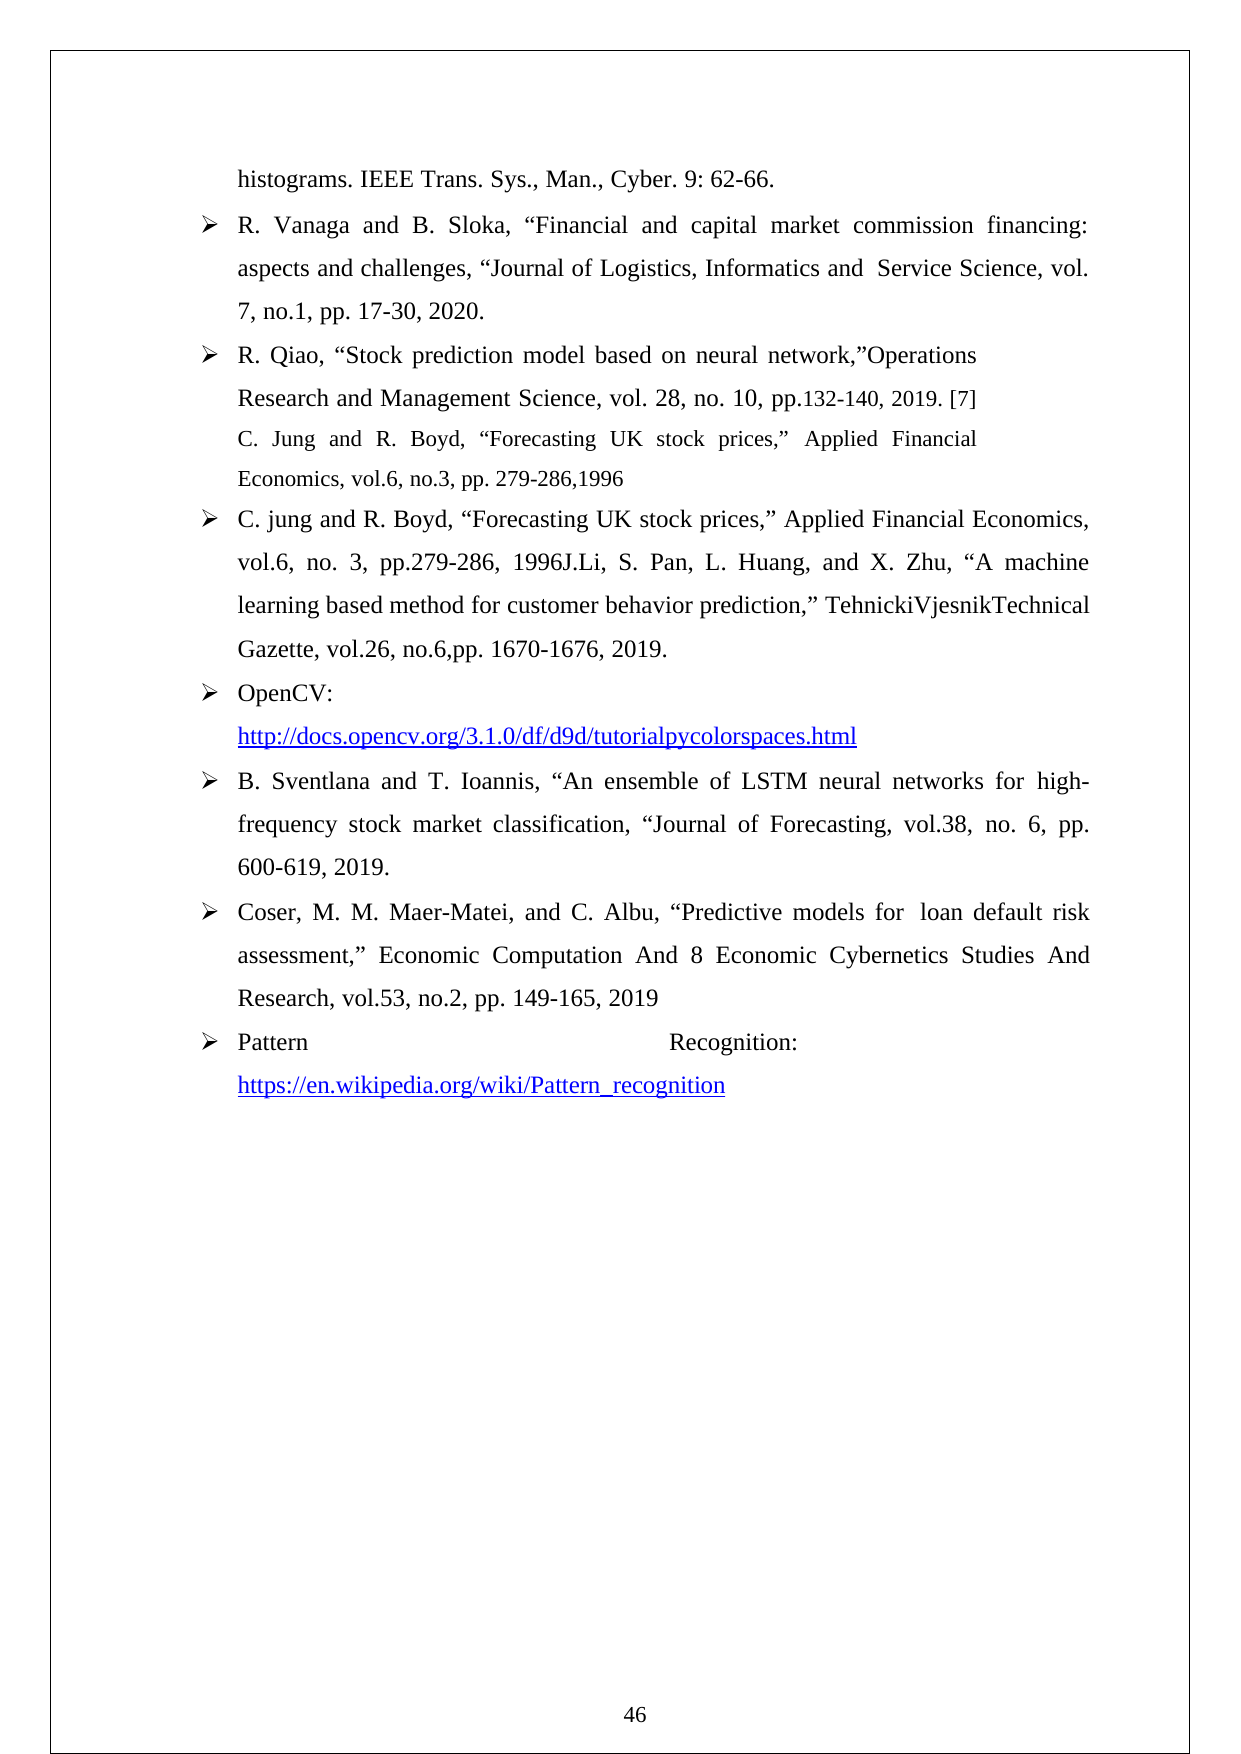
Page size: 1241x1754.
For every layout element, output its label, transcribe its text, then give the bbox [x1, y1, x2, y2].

list R. Qiao, “Stock prediction model based on neural network,”Operations Research and Management Science, vol. 28, no. 10, pp.132-140, 2019. [7] C. Jung and R. Boyd, “Forecasting UK stock prices,” Applied Financial Economics, vol.6, no.3, pp. 279-286,1996 [200, 340, 977, 491]
list B. Sventlana and T. Ioannis, “An ensemble of LSTM neural networks for high-frequency stock market classification, “Journal of Forecasting, vol.38, no. 6, pp. 600-619, 2019. [200, 766, 1089, 881]
list Coser, M. M. Maer-Matei, and C. Albu, “Predictive models for loan default risk assessment,” Economic Computation And 8 Economic Cybernetics Studies And Research, vol.53, no.2, pp. 149-165, 2019 [200, 897, 1090, 1012]
list C. jung and R. Boyd, “Forecasting UK stock prices,” Applied Financial Economics, vol.6, no. 3, pp.279-286, 1996J.Li, S. Pan, L. Huang, and X. Zhu, “A machine learning based method for customer behavior prediction,” TehnickiVjesnikTechnical Gazette, vol.26, no.6,pp. 1670-1676, 2019. [200, 504, 1090, 662]
list OpenCV: http://docs.opencv.org/3.1.0/df/d9d/tutorialpycolorspaces.html [200, 678, 930, 750]
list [200, 164, 1091, 193]
list R. Vanaga and B. Sloka, “Financial and capital market commission financing: aspects and challenges, “Journal of Logistics, Informatics and Service Science, vol. 7, no.1, pp. 17-30, 2020. [200, 210, 1089, 325]
list Pattern Recognition: https://en.wikipedia.org/wiki/Pattern_recognition [200, 1027, 798, 1099]
